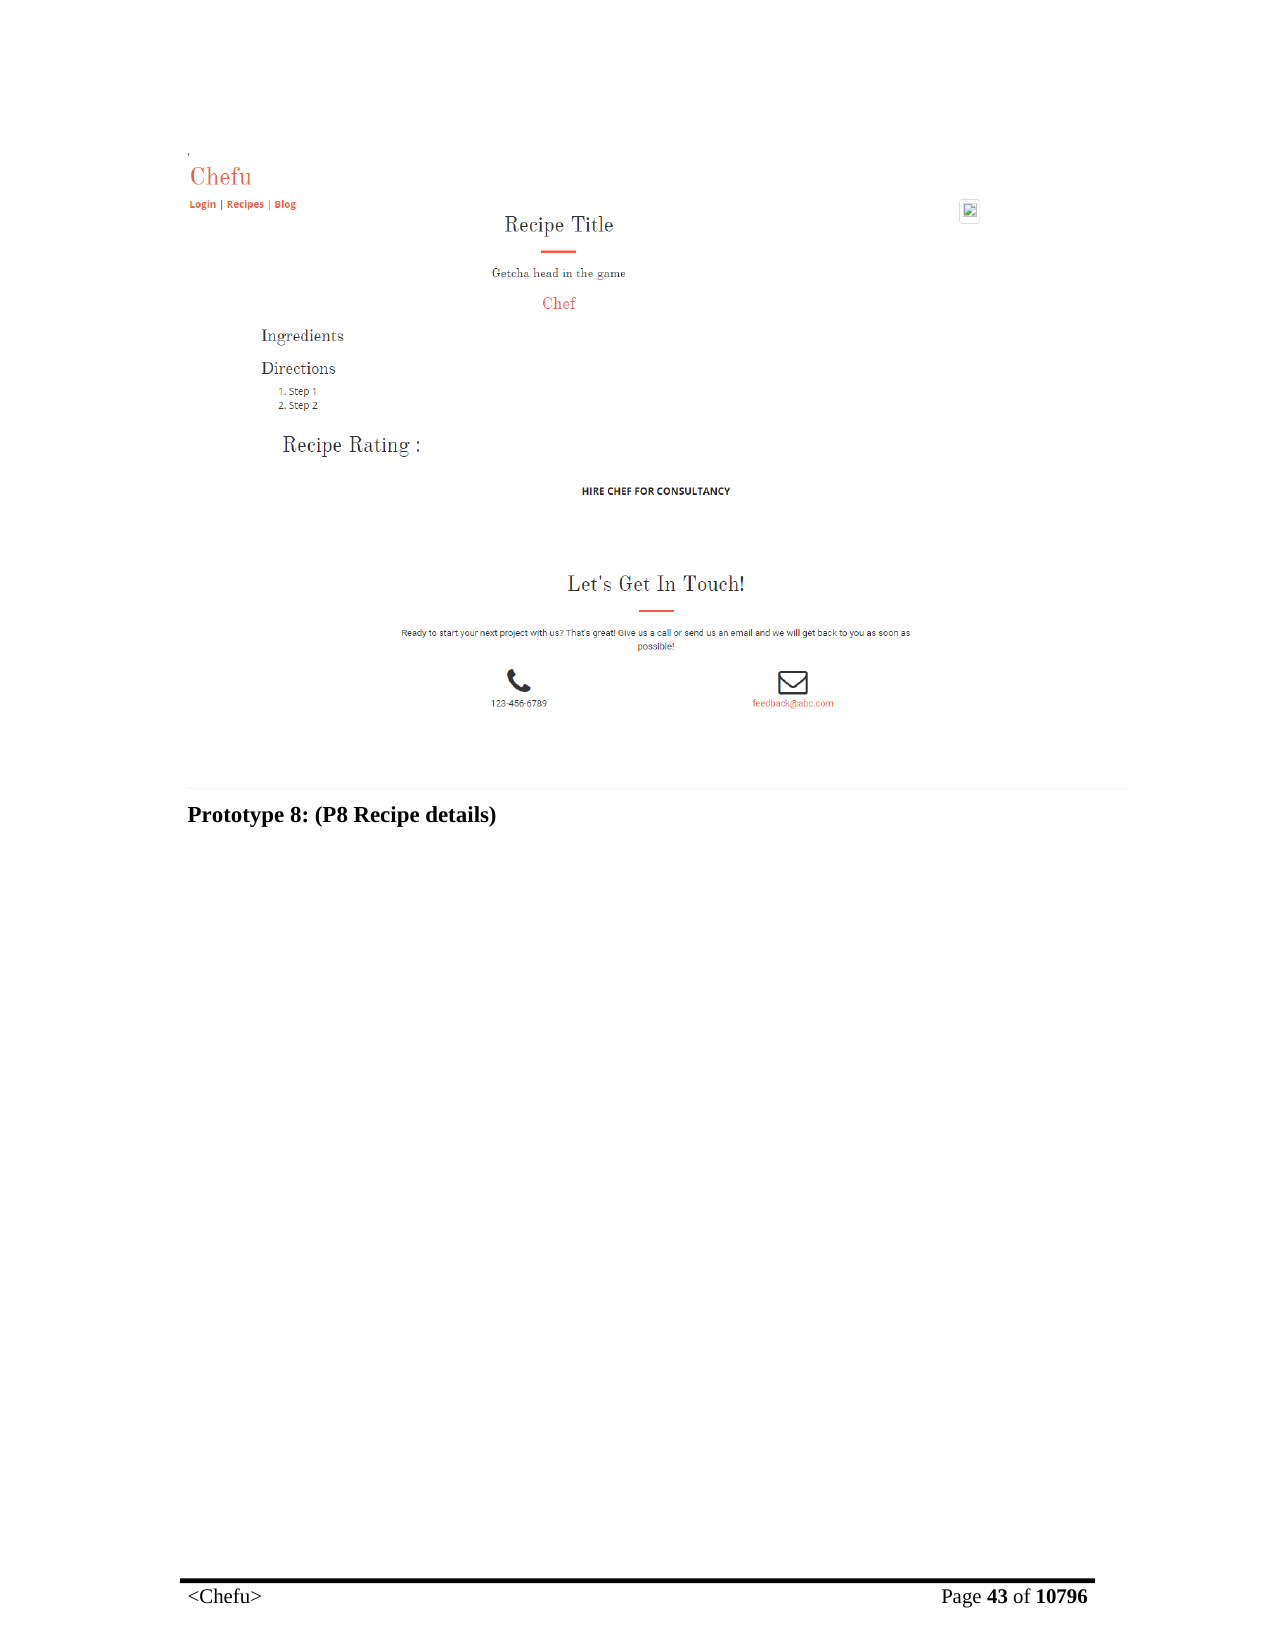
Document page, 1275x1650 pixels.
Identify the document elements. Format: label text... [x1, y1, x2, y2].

picture [187, 150, 1129, 789]
text Prototype 8: (P8 Recipe details) [187, 802, 1087, 828]
